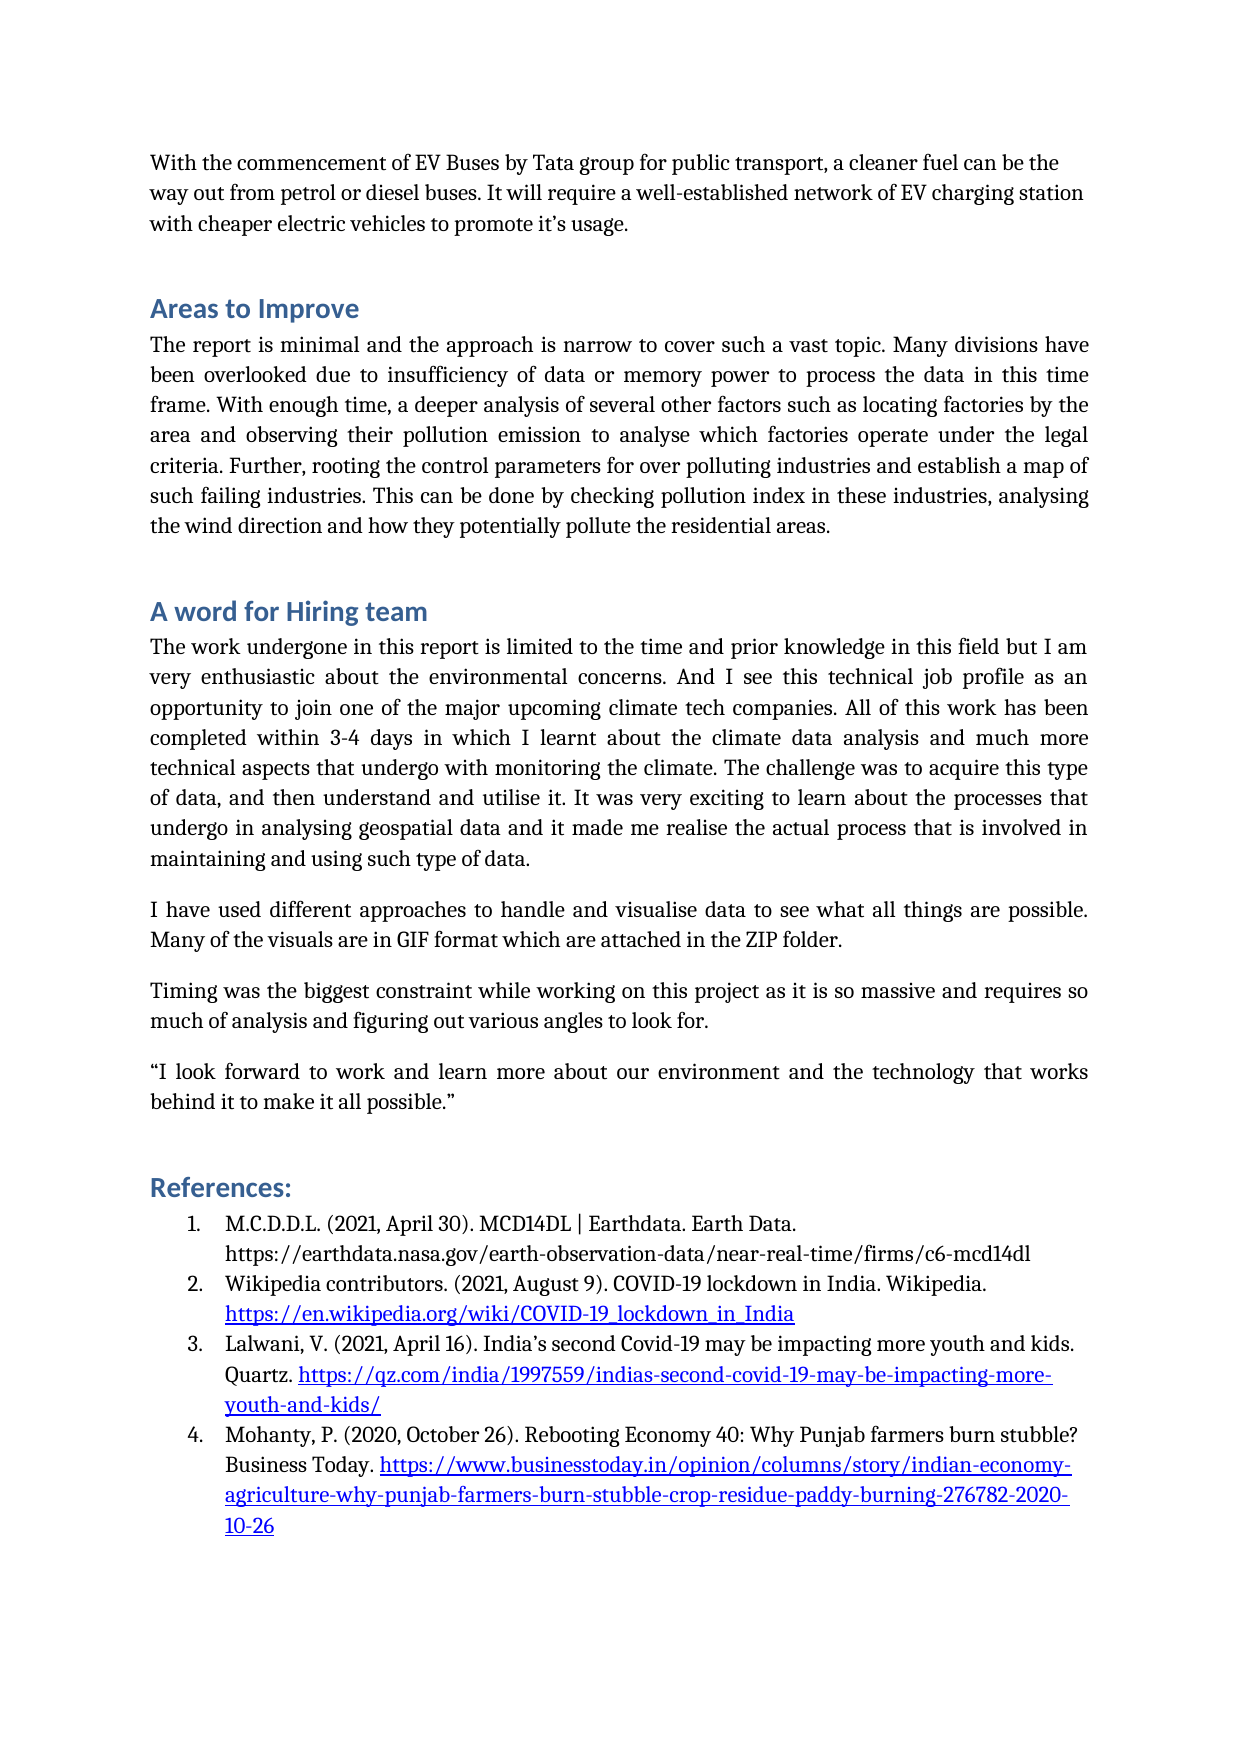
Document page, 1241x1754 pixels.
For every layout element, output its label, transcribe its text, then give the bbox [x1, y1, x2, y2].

text I have used different approaches to handle and visualise data to see what all things are possible. Many of the visuals are in GIF format which are attached in the ZIP folder. [150, 896, 1090, 953]
list M.C.D.D.L. (2021, April 30). MCD14DL | Earthdata. Earth Data. https://earthdata.nasa.gov/earth-observation-data/near-real-time/firms/c6-mcd14dl [187, 1210, 1090, 1267]
subtitle Areas to Improve [150, 291, 1090, 326]
text With the commencement of EV Buses by Tata group for public transport, a cleaner fuel can be the way out from petrol or diesel buses. It will require a well-established network of EV charging station with cheaper electric vehicles to promote it’s usage. [150, 150, 1090, 237]
text Timing was the biggest constraint while working on this project as it is so massive and requires so much of analysis and figuring out various angles to look for. [150, 978, 1090, 1034]
subtitle References: [150, 1169, 1090, 1205]
subtitle A word for Hiring team [150, 593, 1090, 629]
list Lalwani, V. (2021, April 16). India’s second Covid-19 may be impacting more youth and kids. Quartz. https://qz.com/india/1997559/indias-second-covid-19-may-be-impacting-more-youth-and-kids/ [187, 1331, 1090, 1418]
text The report is minimal and the approach is narrow to cover such a vast topic. Many divisions have been overlooked due to insufficiency of data or memory power to process the data in this time frame. With enough time, a deeper analysis of several other factors such as locating factories by the area and observing their pollution emission to analyse which factories operate under the legal criteria. Further, rooting the control parameters for over polluting industries and establish a map of such failing industries. This can be done by checking pollution index in these industries, analysing the wind direction and how they potentially pollute the residential areas. [150, 332, 1090, 539]
text The work undergone in this report is limited to the time and prior knowledge in this field but I am very enthusiastic about the environmental concerns. And I see this technical job profile as an opportunity to join one of the major upcoming climate tech companies. All of this work has been completed within 3-4 days in which I learnt about the climate data analysis and much more technical aspects that undergo with monitoring the climate. The challenge was to acquire this type of data, and then understand and utilise it. It was very exciting to learn about the processes that undergo in analysing geospatial data and it made me realise the actual process that is involved in maintaining and using such type of data. [150, 634, 1090, 872]
list Mohanty, P. (2020, October 26). Rebooting Economy 40: Why Punjab farmers burn stubble? Business Today. https://www.businesstoday.in/opinion/columns/story/indian-economy-agriculture-why-punjab-farmers-burn-stubble-crop-residue-paddy-burning-276782-2020-10-26 [187, 1422, 1090, 1539]
list Wikipedia contributors. (2021, August 9). COVID-19 lockdown in India. Wikipedia. https://en.wikipedia.org/wiki/COVID-19_lockdown_in_India [187, 1271, 1090, 1327]
text “I look forward to work and learn more about our environment and the technology that works behind it to make it all possible.” [150, 1059, 1090, 1116]
